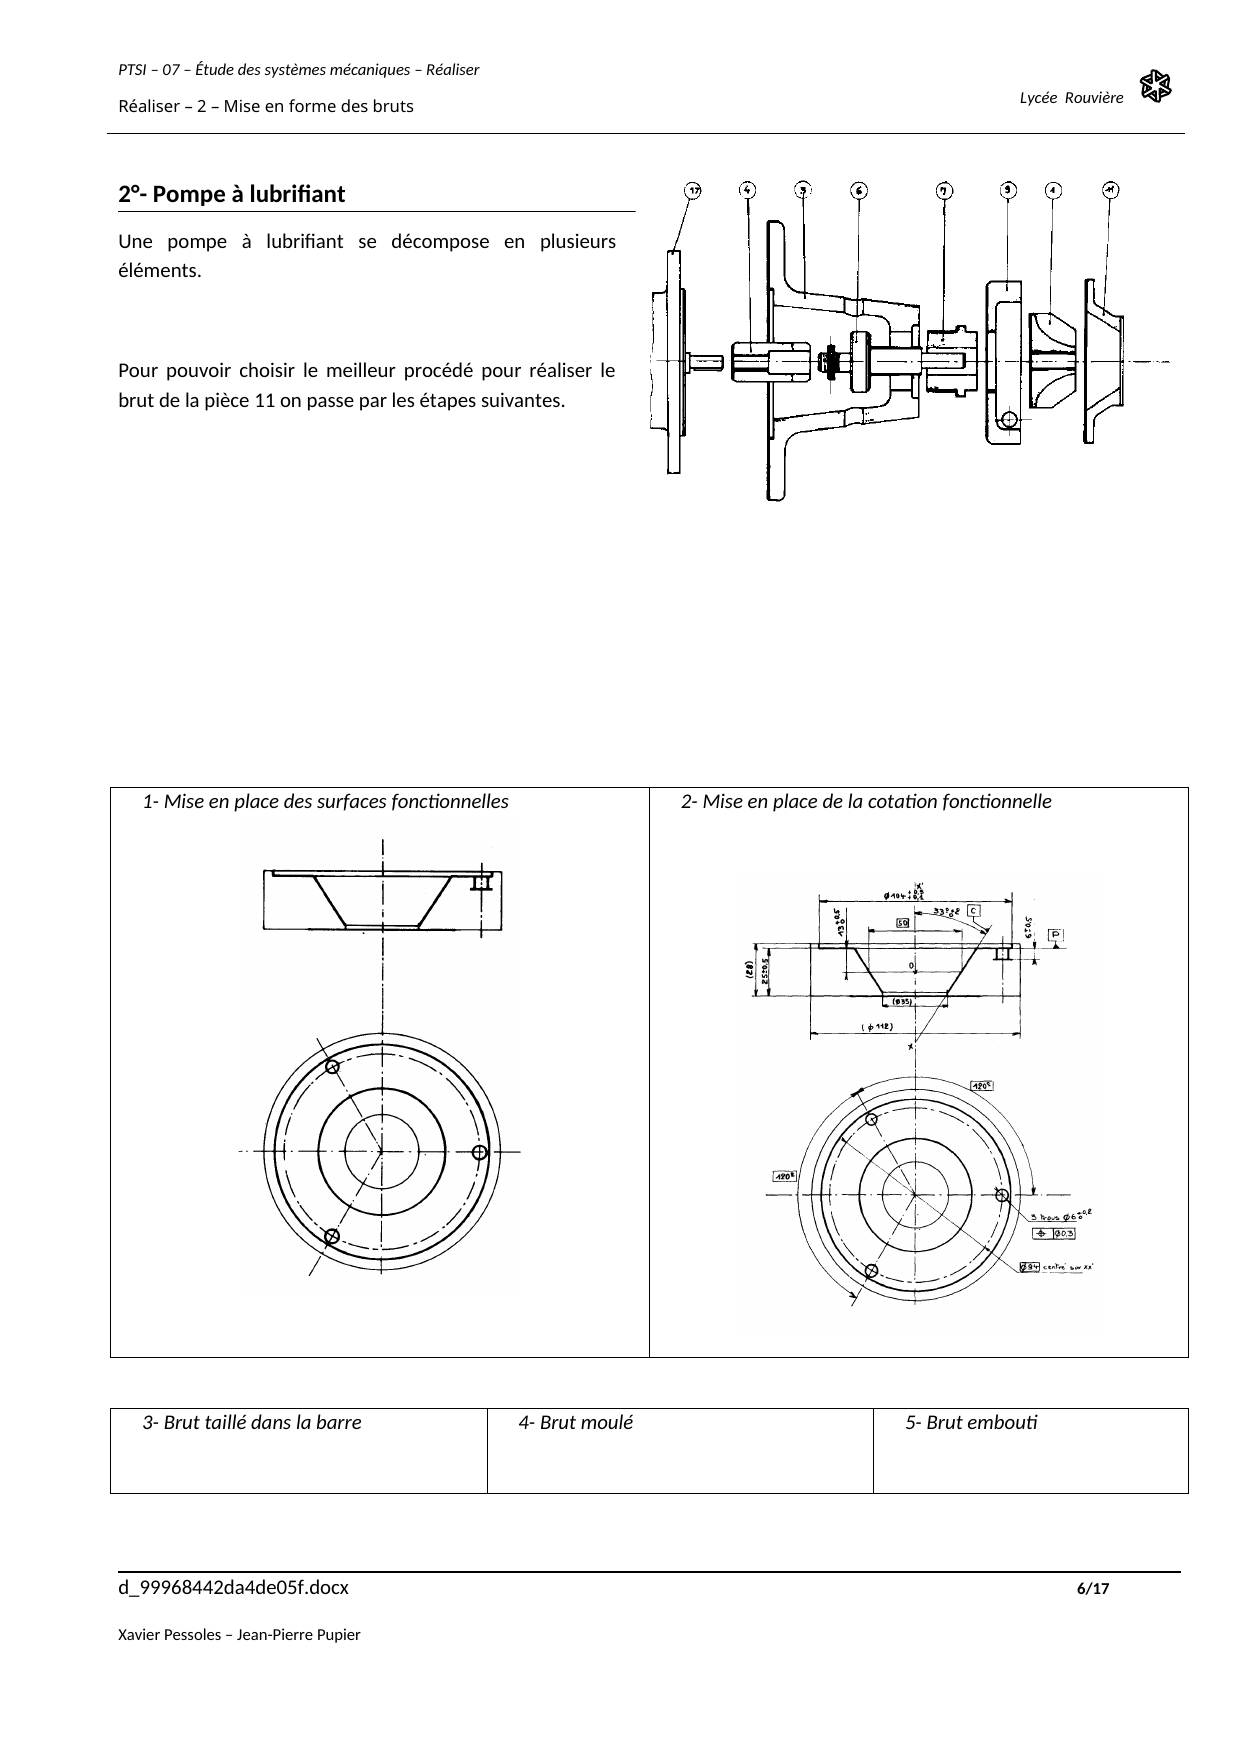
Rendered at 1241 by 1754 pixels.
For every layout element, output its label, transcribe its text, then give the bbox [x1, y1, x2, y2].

table_header Brut embouti [874, 1409, 1188, 1492]
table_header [111, 1409, 487, 1492]
table_header Mise en place des surfaces fonctionnelles [111, 788, 649, 1357]
text Une pompe à lubrifiant se décompose en plusieurs éléments. [118, 228, 635, 283]
picture [735, 871, 1103, 1333]
table_header Mise en place de la cotation fonctionnelle [650, 788, 1188, 1357]
table_header Brut moulé [488, 1409, 873, 1492]
text Pour pouvoir choisir le meilleur procédé pour réaliser le brut de la pièce 11 on passe par les étapes suivantes. [118, 358, 635, 412]
picture [635, 171, 1183, 519]
subtitle Pompe à lubrifiant [118, 178, 635, 211]
picture [238, 821, 522, 1293]
